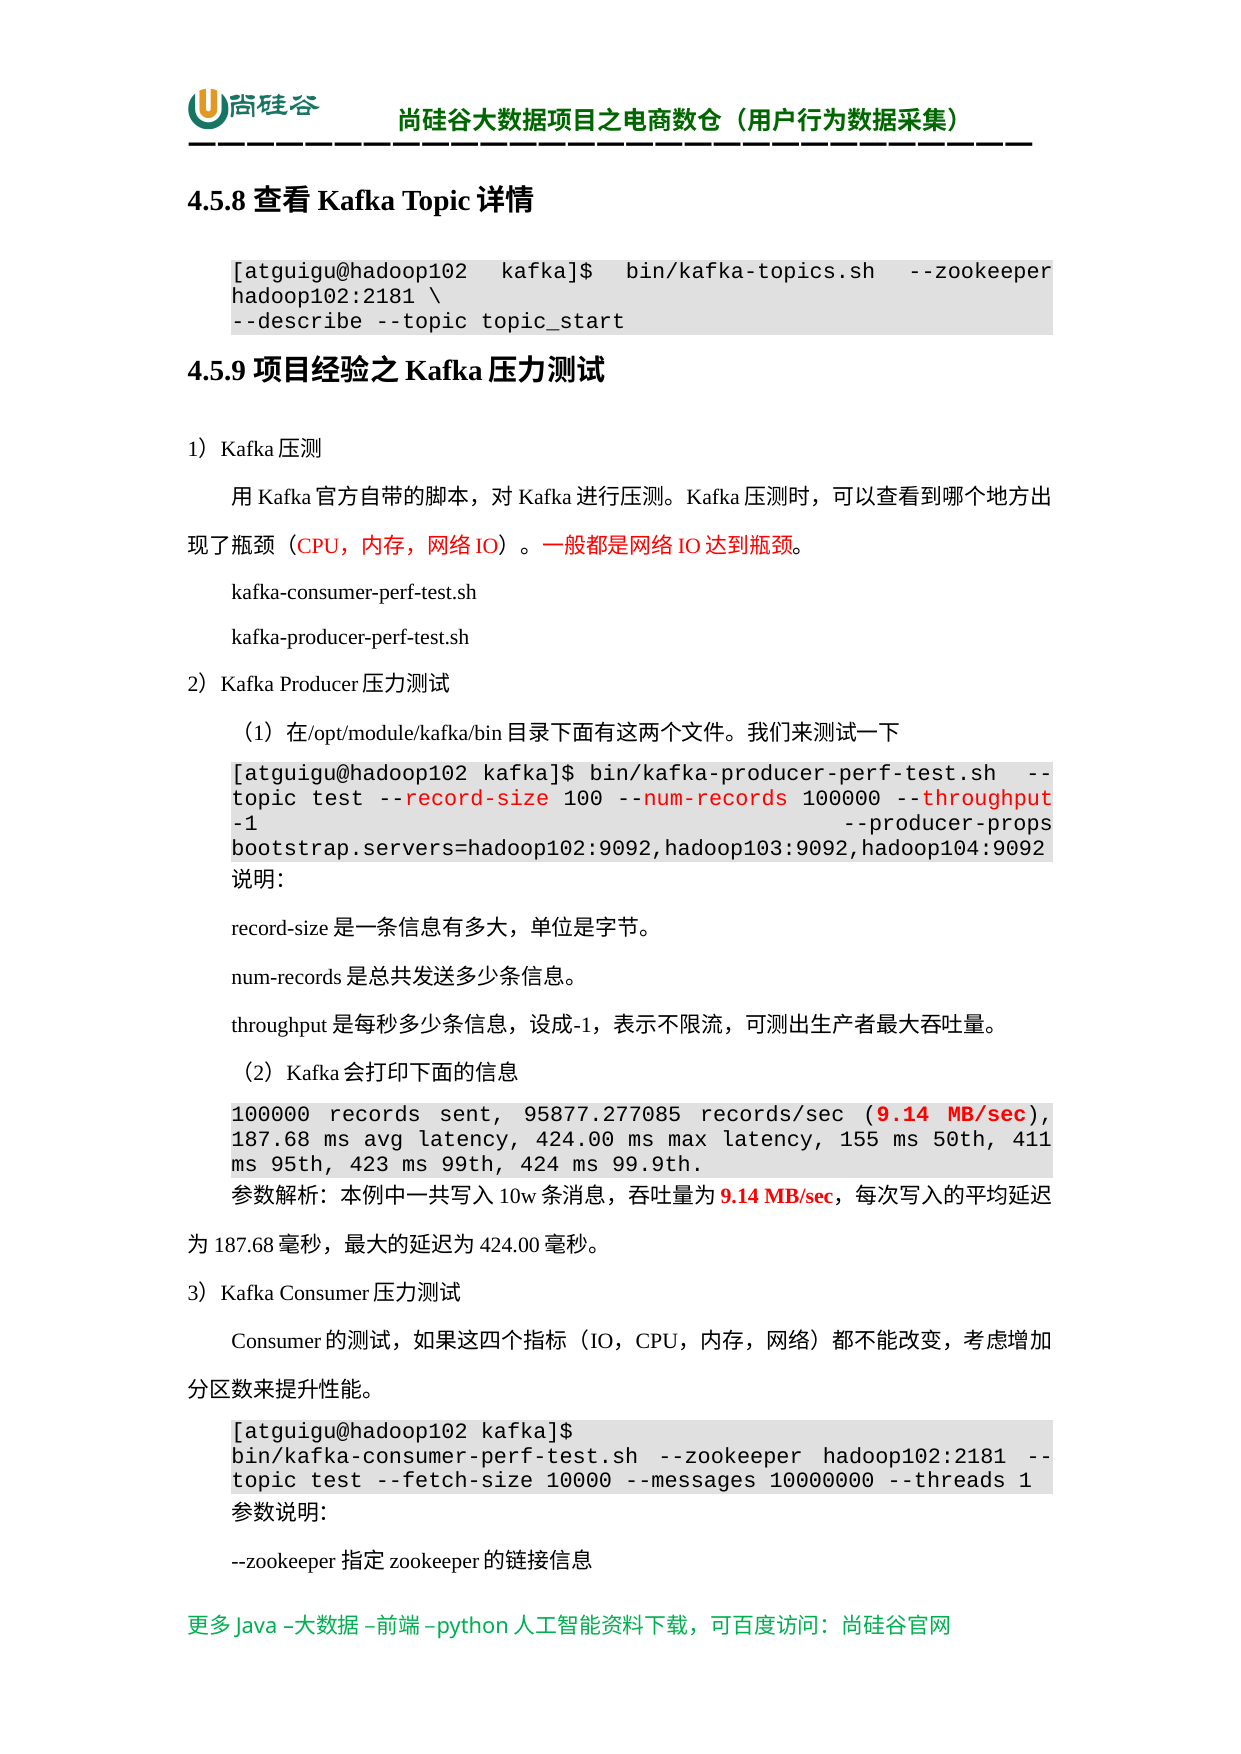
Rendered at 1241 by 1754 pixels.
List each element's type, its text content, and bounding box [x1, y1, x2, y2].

text 3）Kafka Consumer压力测试 [187, 1275, 1053, 1307]
text kafka-consumer-perf-test.sh [231, 576, 1053, 608]
text 参数说明： [187, 1494, 1053, 1527]
text --describe --topic topic_start [231, 310, 1053, 335]
text 说明： [187, 862, 1053, 894]
text [atguigu@hadoop102 kafka]$ bin/kafka-producer-perf-test.sh --topic test --record-size 100 --num-records 100000 --throughput -1 --producer-props bootstrap.servers=hadoop102:9092,hadoop103:9092,hadoop104:9092 [231, 762, 1053, 862]
text 100000 records sent, 95877.277085 records/sec (9.14 MB/sec), 187.68 ms avg latency, 424.00 ms max latency, 155 ms 50th, 411 ms 95th, 423 ms 99th, 424 ms 99.9th. [231, 1103, 1053, 1178]
text 1）Kafka压测 [187, 430, 1053, 463]
text throughput 是每秒多少条信息，设成-1，表示不限流，可测出生产者最大吞吐量。 [187, 1007, 1053, 1039]
picture [187, 88, 321, 130]
text kafka-producer-perf-test.sh [231, 621, 1053, 653]
subtitle 4.5.9 项目经验之Kafka压力测试 [187, 335, 1053, 400]
text 2）Kafka Producer压力测试 [187, 666, 1053, 698]
subtitle 4.5.8 查看Kafka Topic详情 [187, 165, 1053, 230]
text [atguigu@hadoop102 kafka]$ bin/kafka-topics.sh --zookeeper hadoop102:2181 \ [231, 260, 1053, 310]
text （2）Kafka会打印下面的信息 [187, 1055, 1053, 1087]
text bin/kafka-consumer-perf-test.sh --zookeeper hadoop102:2181 --topic test --fetch-size 10000 --messages 10000000 --threads 1 [231, 1445, 1053, 1494]
text Consumer的测试，如果这四个指标（IO，CPU，内存，网络）都不能改变，考虑增加分区数来提升性能。 [187, 1323, 1053, 1404]
text num-records是总共发送多少条信息。 [187, 958, 1053, 991]
text 参数解析：本例中一共写入10w条消息，吞吐量为9.14 MB/sec，每次写入的平均延迟为187.68毫秒，最大的延迟为424.00毫秒。 [187, 1178, 1053, 1259]
text record-size是一条信息有多大，单位是字节。 [187, 910, 1053, 942]
text 用Kafka官方自带的脚本，对Kafka进行压测。Kafka压测时，可以查看到哪个地方出现了瓶颈（CPU，内存，网络IO）。一般都是网络IO达到瓶颈。 [187, 478, 1053, 560]
text （1）在/opt/module/kafka/bin目录下面有这两个文件。我们来测试一下 [187, 714, 1053, 747]
text [atguigu@hadoop102 kafka]$ [231, 1420, 1053, 1445]
text --zookeeper 指定zookeeper的链接信息 [187, 1543, 1053, 1575]
